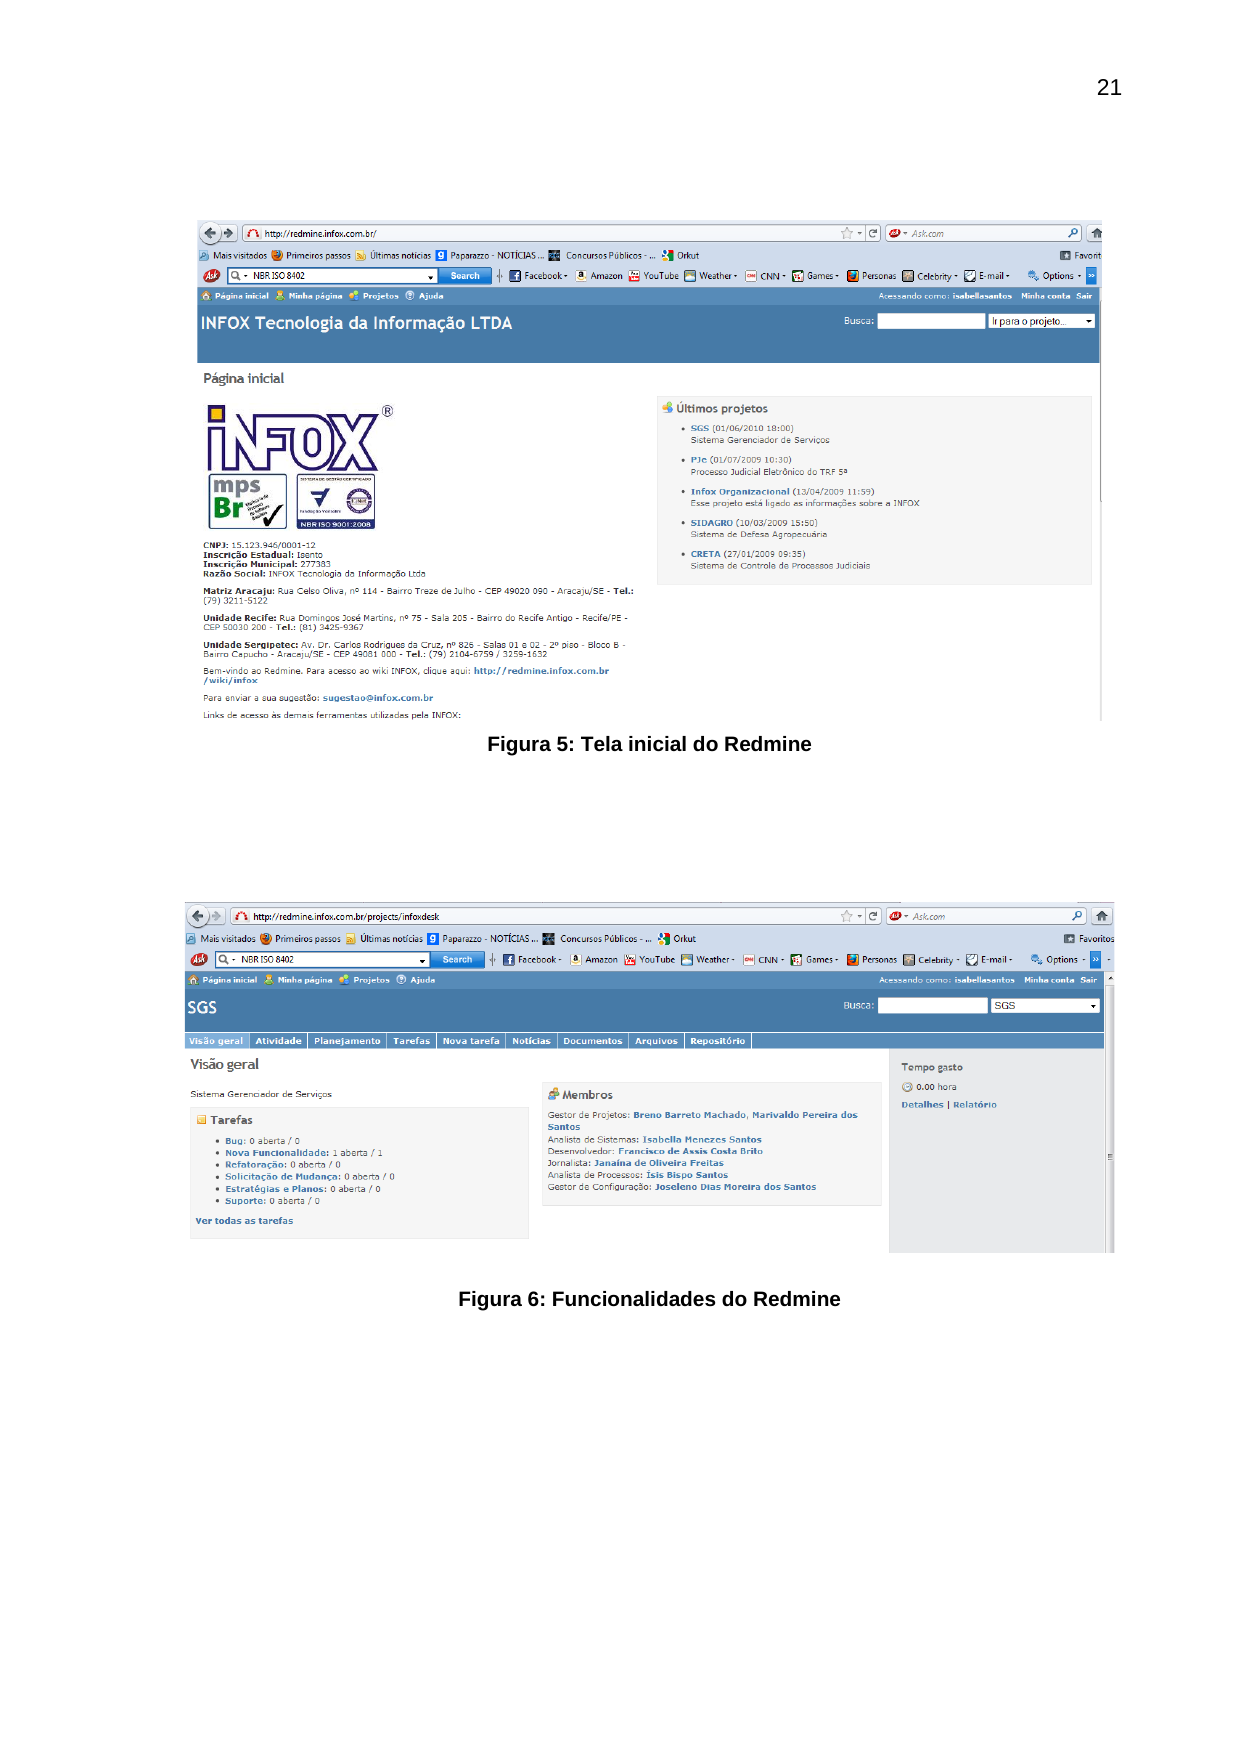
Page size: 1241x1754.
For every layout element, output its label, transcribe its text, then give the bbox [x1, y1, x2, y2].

text Figura 6: Funcionalidades do Redmine [177, 1287, 1122, 1311]
picture [184, 902, 1115, 1253]
picture [197, 220, 1102, 721]
